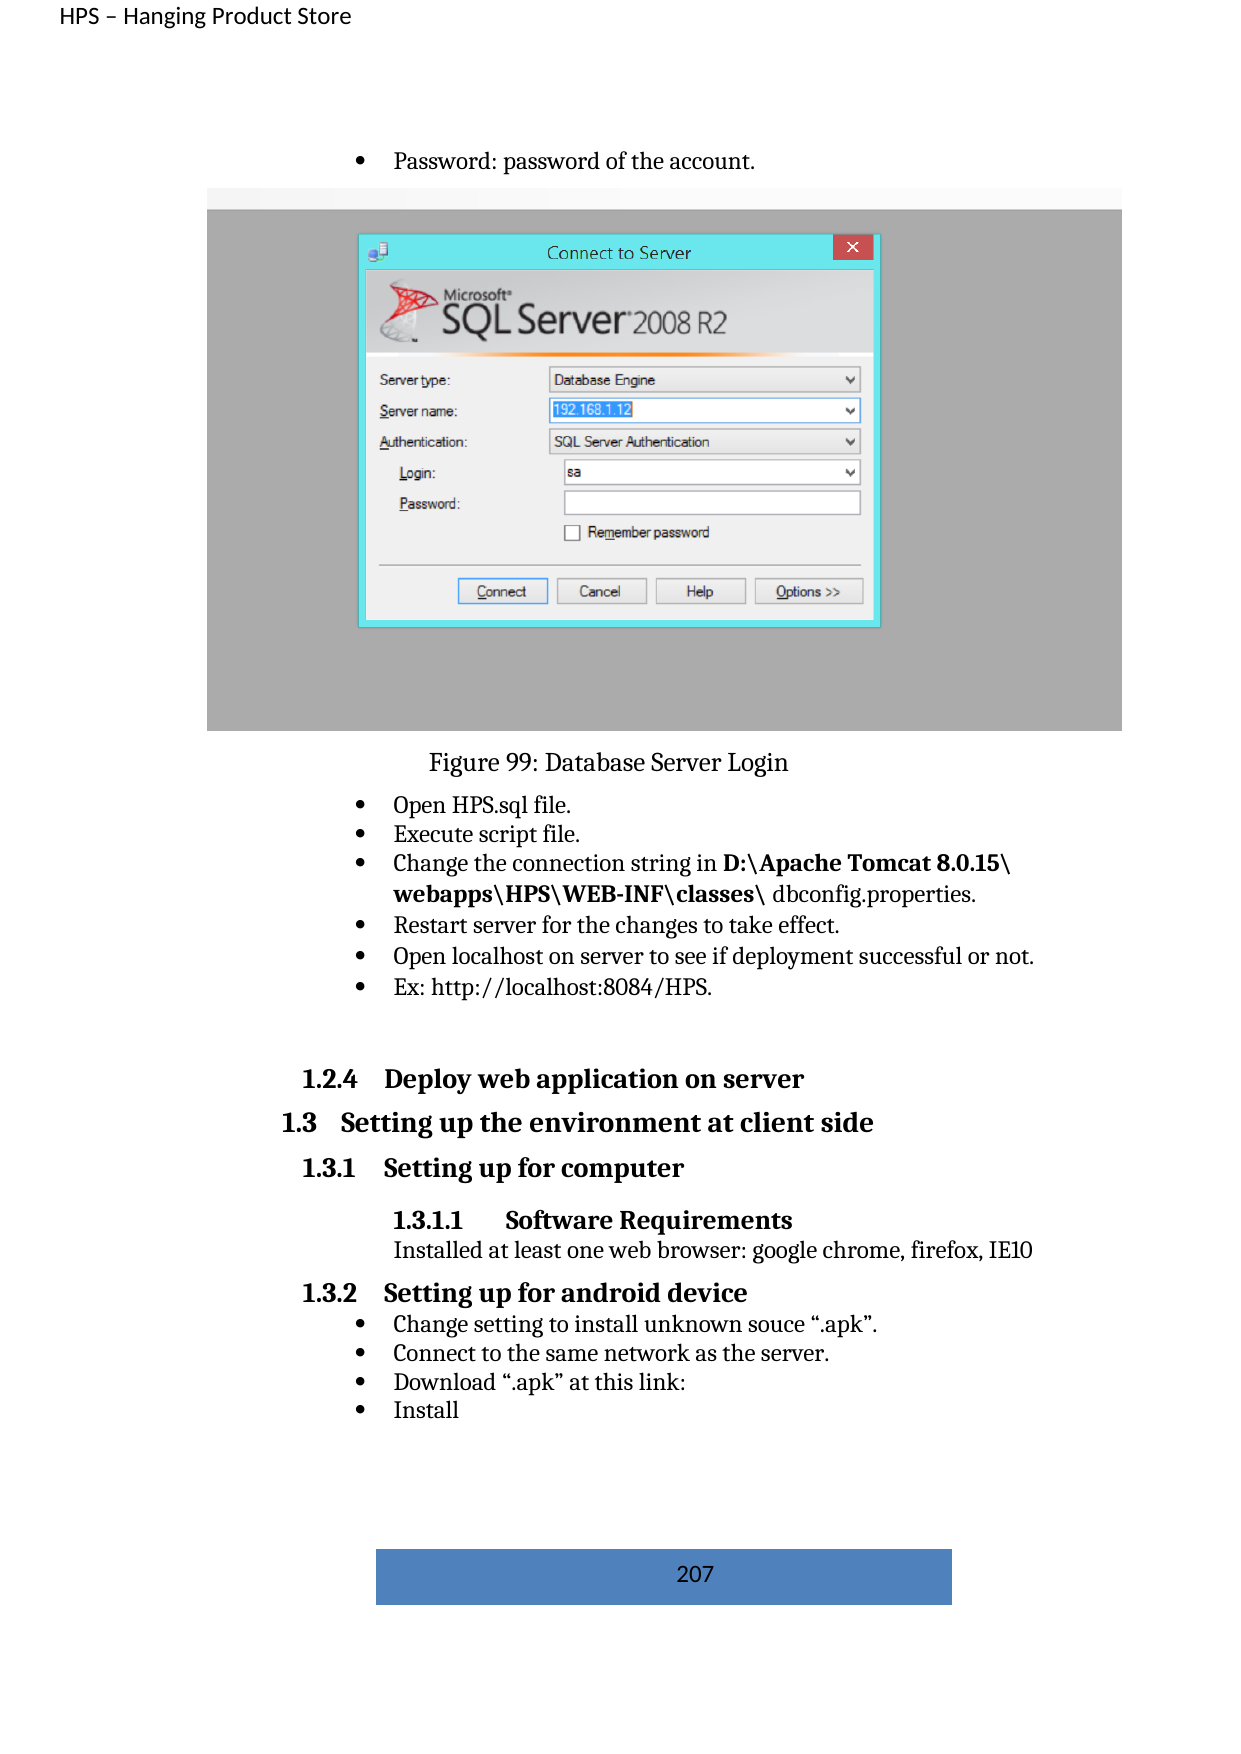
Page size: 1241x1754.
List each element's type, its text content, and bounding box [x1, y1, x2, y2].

text Installed at least one web browser: google chrome, firefox, IE10 [319, 1236, 1122, 1265]
subtitle Setting up for android device [303, 1277, 1122, 1310]
subtitle Setting up for computer [303, 1152, 1122, 1184]
list Install [356, 1396, 1122, 1425]
list Ex: http://localhost:8084/HPS. [356, 973, 1122, 1001]
list Password: password of the account. [356, 147, 1122, 176]
list Restart server for the changes to take effect. [356, 911, 1122, 939]
list Change the connection string in D:\Apache Tomcat 8.0.15\webapps\HPS\WEB-INF\classes\ dbconfig.properties. [356, 848, 1122, 908]
list Execute script file. [356, 820, 1122, 848]
picture [207, 188, 1122, 731]
text Figure 99: Database Server Login [428, 747, 1122, 778]
subtitle Software Requirements [393, 1205, 1122, 1236]
list Change setting to install unknown souce “.apk”. [356, 1310, 1122, 1339]
subtitle Setting up the environment at client side [282, 1106, 1122, 1139]
list Download “.apk” at this link: [356, 1367, 1122, 1396]
list Connect to the same network as the server. [356, 1339, 1122, 1367]
subtitle Deploy web application on server [303, 1063, 1122, 1095]
list Open HPS.sql file. [356, 791, 1122, 820]
list Open localhost on server to see if deployment successful or not. [356, 942, 1122, 970]
